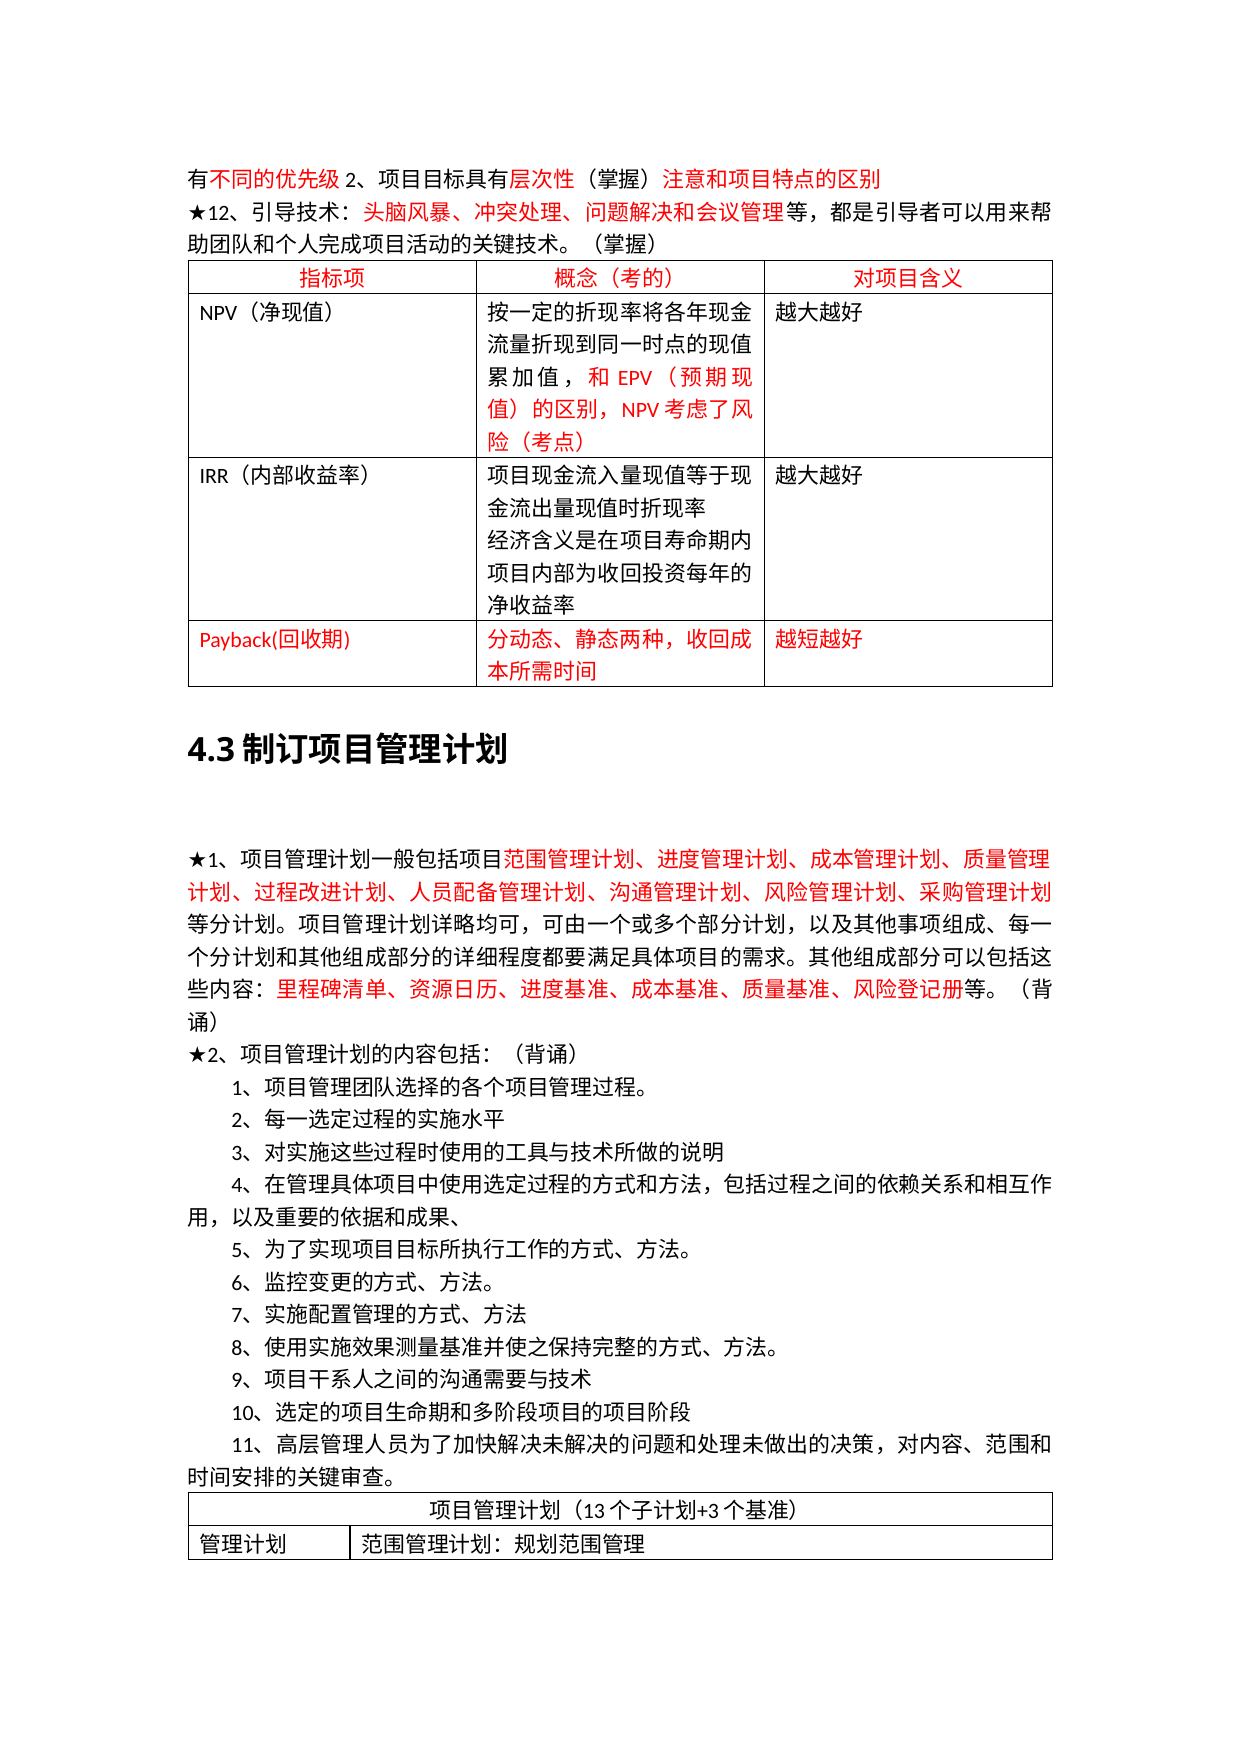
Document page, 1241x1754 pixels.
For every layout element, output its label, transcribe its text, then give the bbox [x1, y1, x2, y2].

text 5、为了实现项目目标所执行工作的方式、方法。 [187, 1232, 1053, 1264]
text 4、在管理具体项目中使用选定过程的方式和方法，包括过程之间的依赖关系和相互作用，以及重要的依据和成果、 [187, 1167, 1053, 1232]
table_cell 越大越好 [765, 458, 1052, 620]
table_cell IRR（内部收益率） [189, 458, 476, 620]
text 10、选定的项目生命期和多阶段项目的项目阶段 [187, 1394, 1053, 1427]
table_cell 越短越好 [765, 621, 1052, 686]
table_cell 管理计划 [189, 1526, 349, 1559]
table_header 概念（考的） [477, 261, 764, 293]
table_cell 范围管理计划：规划范围管理 [351, 1526, 1052, 1559]
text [187, 162, 1053, 194]
table_cell 按一定的折现率将各年现金流量折现到同一时点的现值累加值，和EPV（预期现值）的区别，NPV考虑了风险（考点） [477, 294, 764, 457]
table_cell NPV（净现值） [189, 294, 476, 457]
text 7、实施配置管理的方式、方法 [187, 1297, 1053, 1329]
text 11、高层管理人员为了加快解决未解决的问题和处理未做出的决策，对内容、范围和时间安排的关键审查。 [187, 1427, 1053, 1492]
text 9、项目干系人之间的沟通需要与技术 [187, 1362, 1053, 1394]
table_header 指标项 [189, 261, 476, 293]
table_cell 分动态、静态两种，收回成本所需时间 [477, 621, 764, 686]
subtitle 4.3制订项目管理计划 [187, 714, 1053, 779]
table_header 项目管理计划（13个子计划+3个基准） [189, 1493, 1052, 1525]
text 3、对实施这些过程时使用的工具与技术所做的说明 [187, 1134, 1053, 1167]
table_cell 项目现金流入量现值等于现金流出量现值时折现率 经济含义是在项目寿命期内项目内部为收回投资每年的净收益率 [477, 458, 764, 620]
text ★12、引导技术：头脑风暴、冲突处理、问题解决和会议管理等，都是引导者可以用来帮助团队和个人完成项目活动的关键技术。（掌握） [187, 194, 1053, 259]
text ★1、项目管理计划一般包括项目范围管理计划、进度管理计划、成本管理计划、质量管理计划、过程改进计划、人员配备管理计划、沟通管理计划、风险管理计划、采购管理计划等分计划。项目管理计划详略均可，可由一个或多个部分计划，以及其他事项组成、每一个分计划和其他组成部分的详细程度都要满足具体项目的需求。其他组成部分可以包括这些内容：里程碑清单、资源日历、进度基准、成本基准、质量基准、风险登记册等。（背诵） [187, 842, 1053, 1037]
text ★2、项目管理计划的内容包括：（背诵） [187, 1037, 1053, 1069]
text 6、监控变更的方式、方法。 [187, 1264, 1053, 1297]
text 1、项目管理团队选择的各个项目管理过程。 [187, 1069, 1053, 1102]
table_header 对项目含义 [765, 261, 1052, 293]
table_cell 越大越好 [765, 294, 1052, 457]
table_cell Payback(回收期) [189, 621, 476, 686]
text 8、使用实施效果测量基准并使之保持完整的方式、方法。 [187, 1329, 1053, 1362]
text 2、每一选定过程的实施水平 [187, 1102, 1053, 1134]
